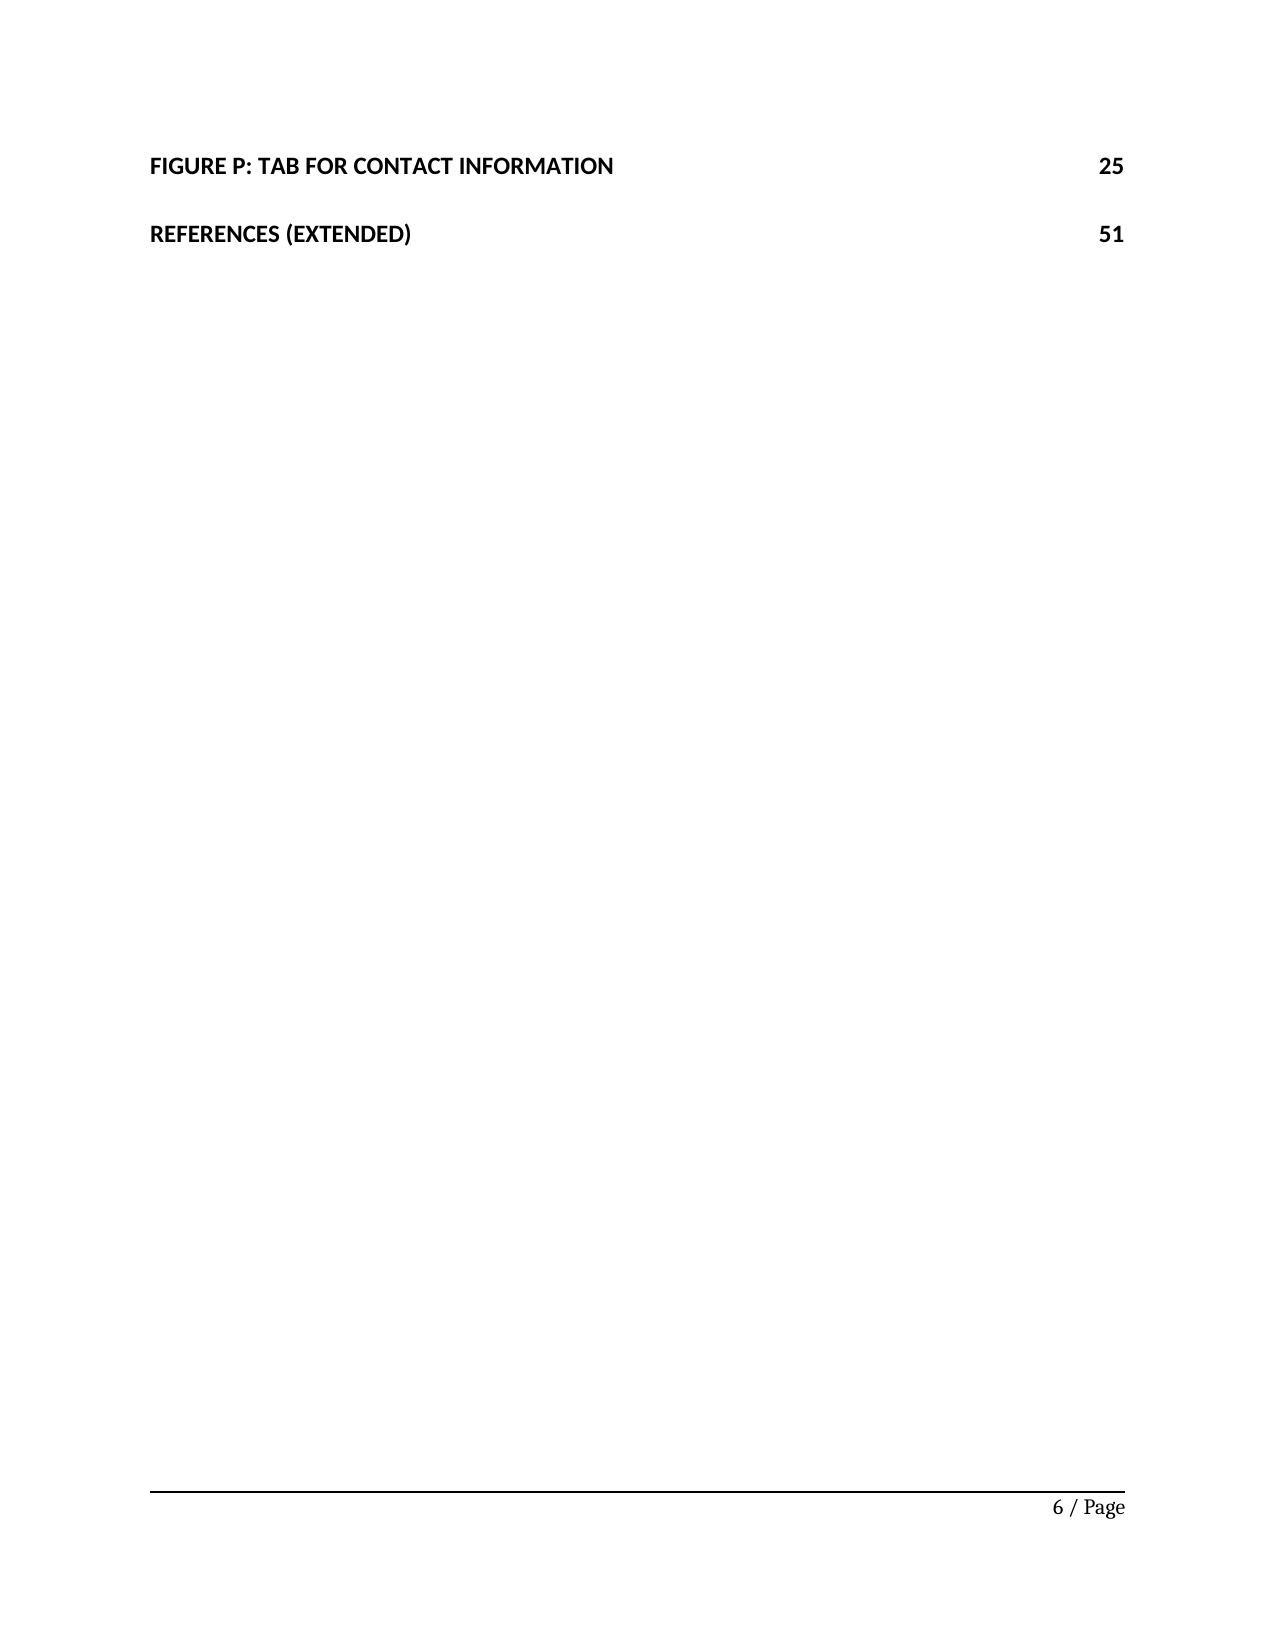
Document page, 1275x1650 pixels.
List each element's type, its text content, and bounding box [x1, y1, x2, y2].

text References (Extended) 51 [150, 218, 1125, 248]
text Figure P: Tab for Contact Information 25 [150, 150, 1125, 181]
